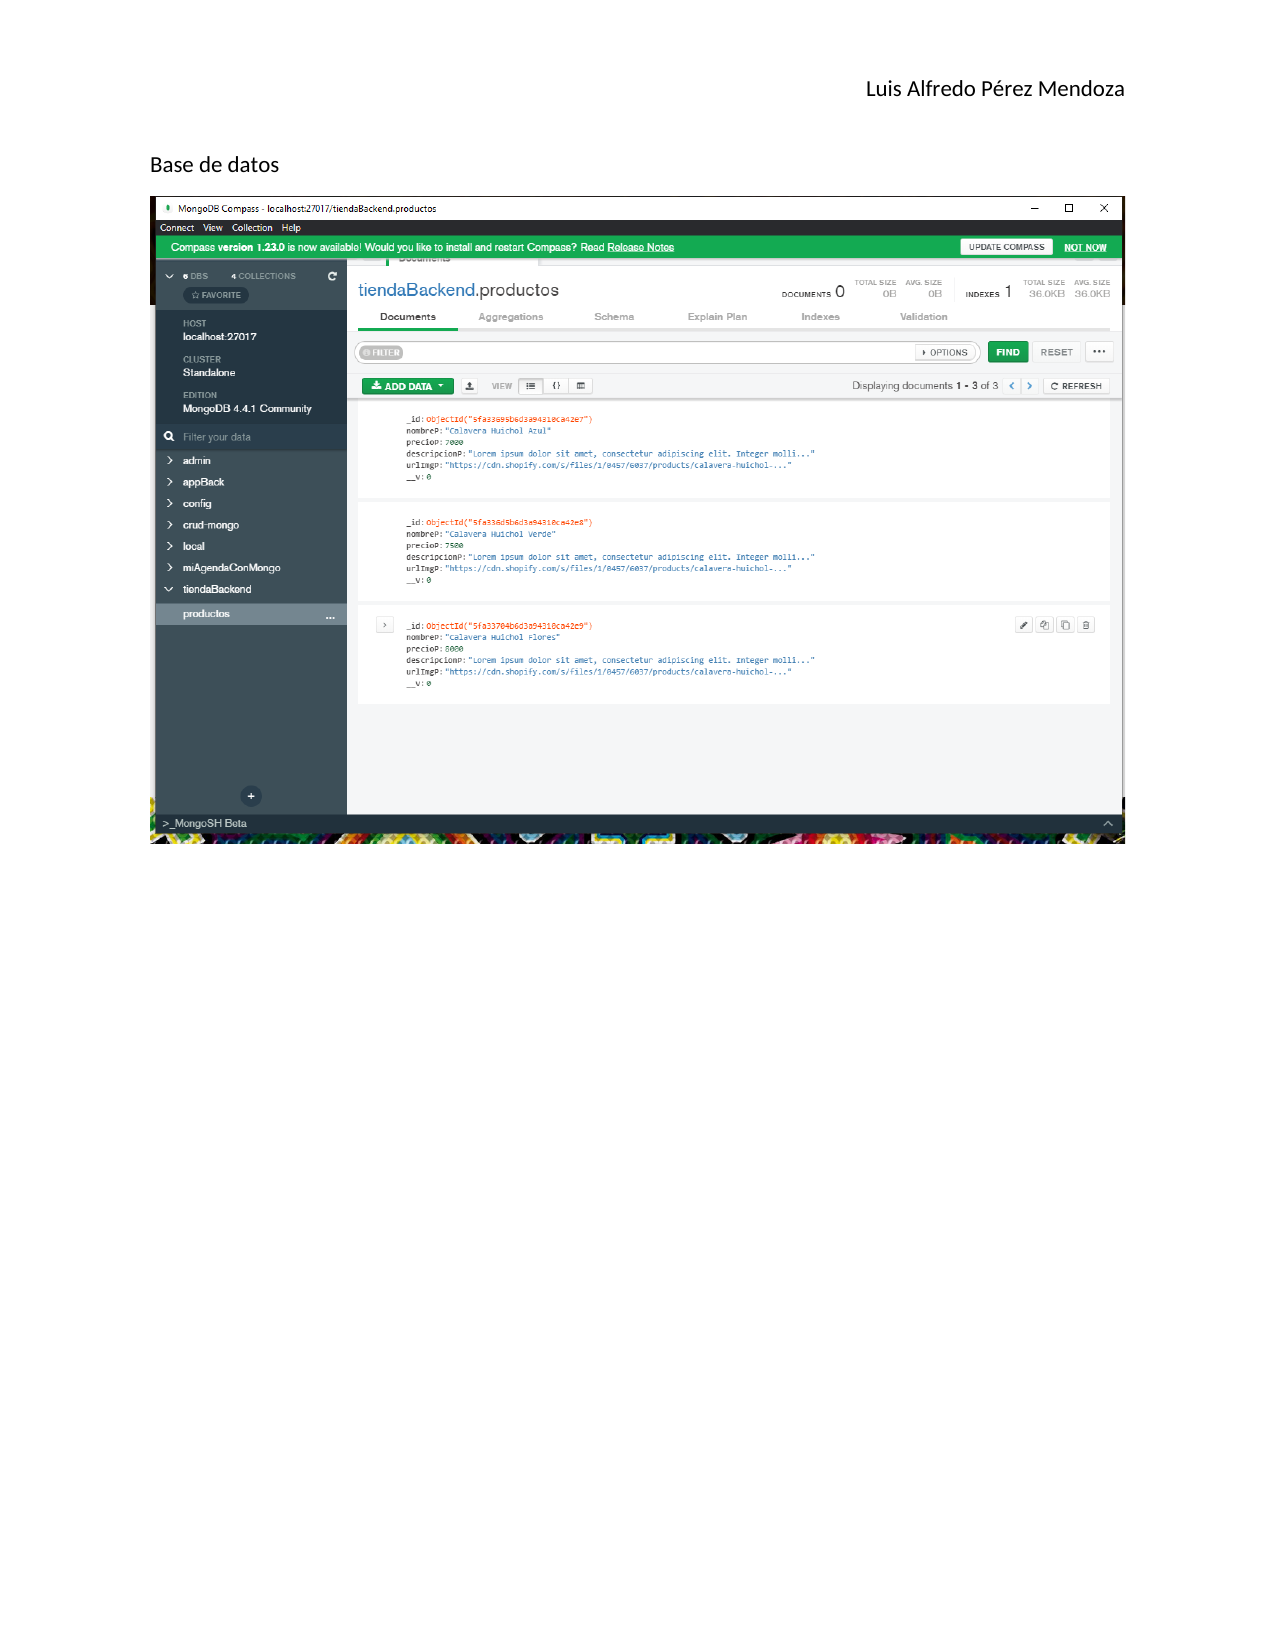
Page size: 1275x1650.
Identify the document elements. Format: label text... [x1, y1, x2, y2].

text Base de datos [150, 150, 1125, 178]
picture [150, 196, 1125, 844]
